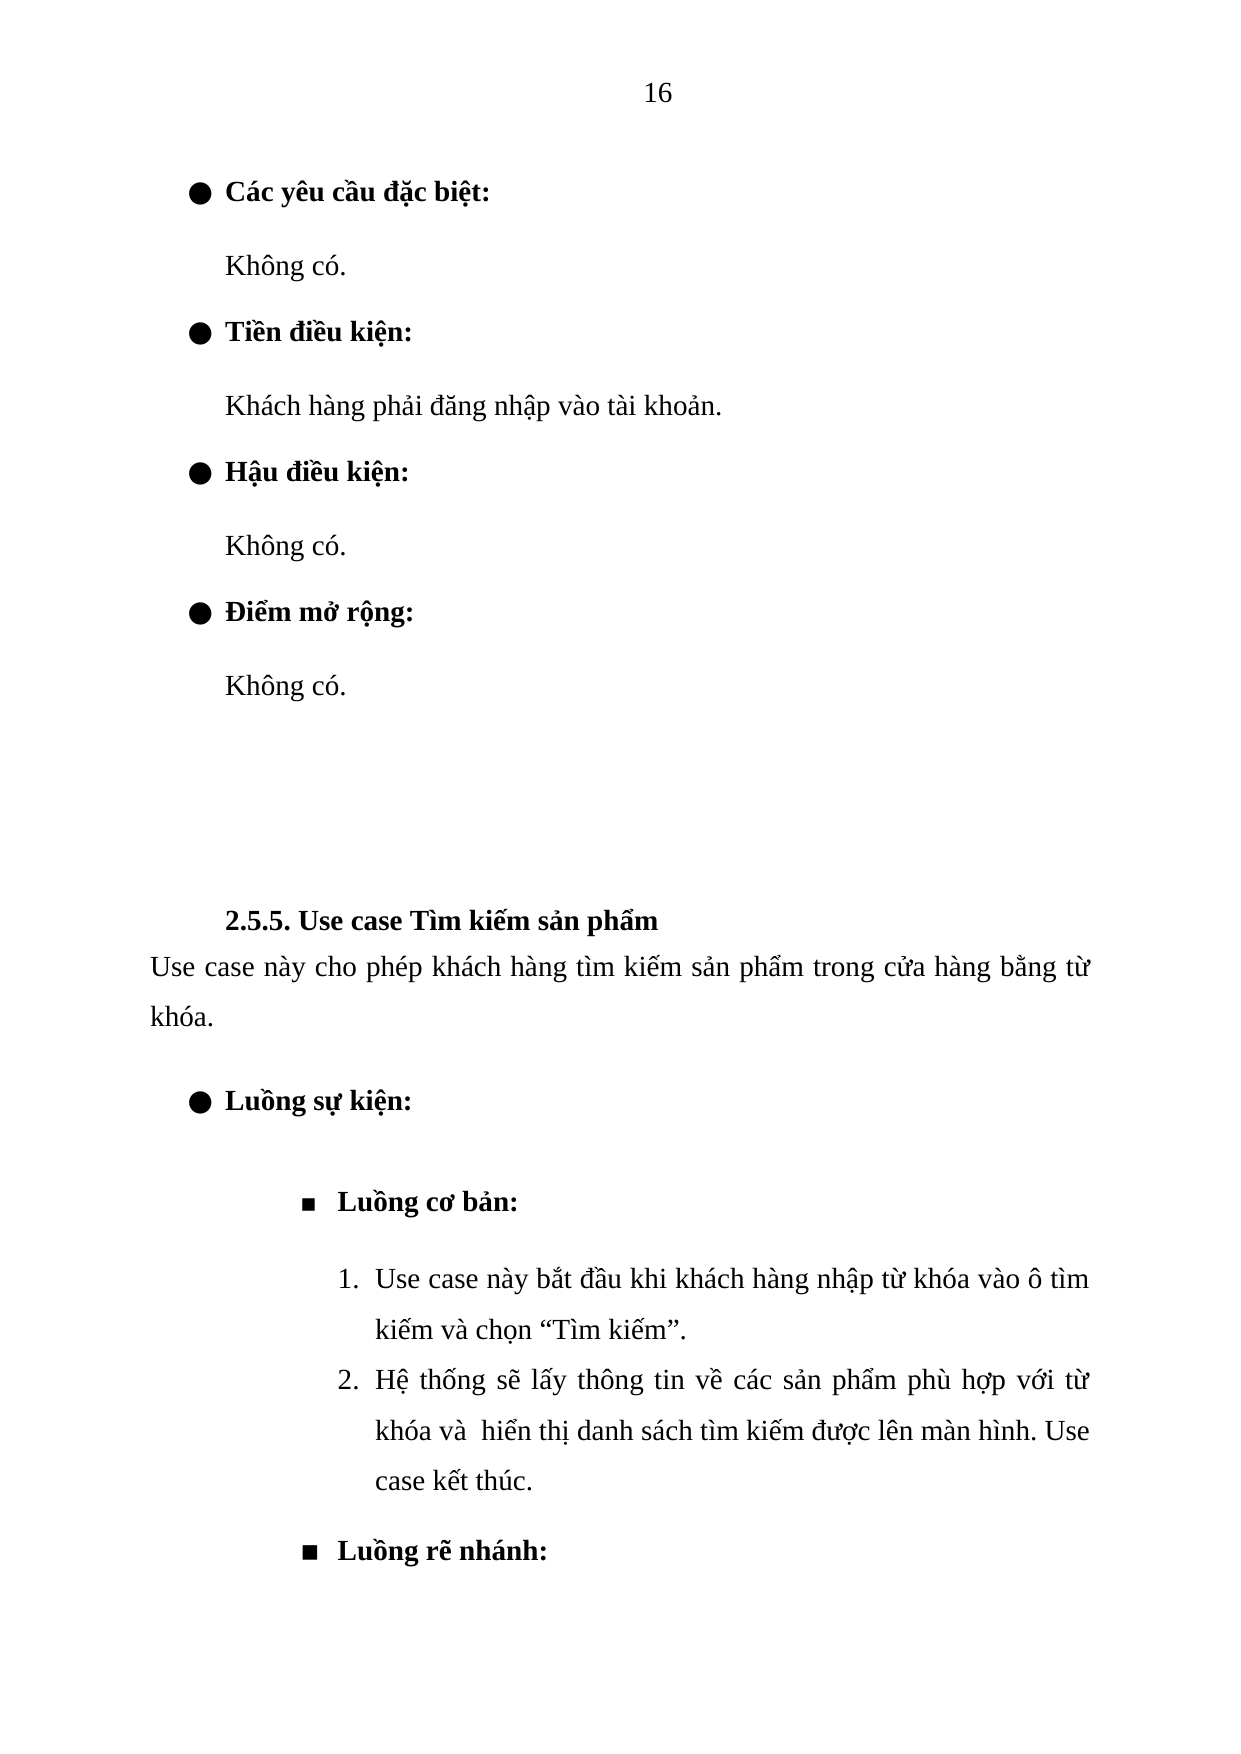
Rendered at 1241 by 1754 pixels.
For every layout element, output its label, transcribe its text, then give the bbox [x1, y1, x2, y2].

list Hệ thống sẽ lấy thông tin về các sản phẩm phù hợp với từ khóa và hiển thị danh sách tìm kiếm được lên màn hình. Use case kết thúc. [337, 1362, 1090, 1496]
list Điểm mở rộng: [187, 579, 1090, 638]
text Không có. [150, 528, 1090, 562]
text Use case này cho phép khách hàng tìm kiếm sản phẩm trong cửa hàng bằng từ khóa. [150, 949, 1090, 1033]
text Không có. [150, 668, 1090, 702]
list Luồng sự kiện: [187, 1067, 1090, 1127]
list Các yêu cầu đặc biệt: [187, 159, 1090, 218]
list Luồng cơ bản: [300, 1174, 1090, 1226]
list Use case này bắt đầu khi khách hàng nhập từ khóa vào ô tìm kiếm và chọn “Tìm kiếm”. [337, 1262, 1090, 1346]
list Hậu điều kiện: [187, 439, 1090, 498]
list Luồng rẽ nhánh: [300, 1517, 1090, 1577]
list Tiền điều kiện: [187, 299, 1090, 358]
text Không có. [150, 248, 1090, 282]
subtitle 2.5.5. Use case Tìm kiếm sản phẩm [150, 903, 1090, 937]
text Khách hàng phải đăng nhập vào tài khoản. [150, 388, 1090, 422]
